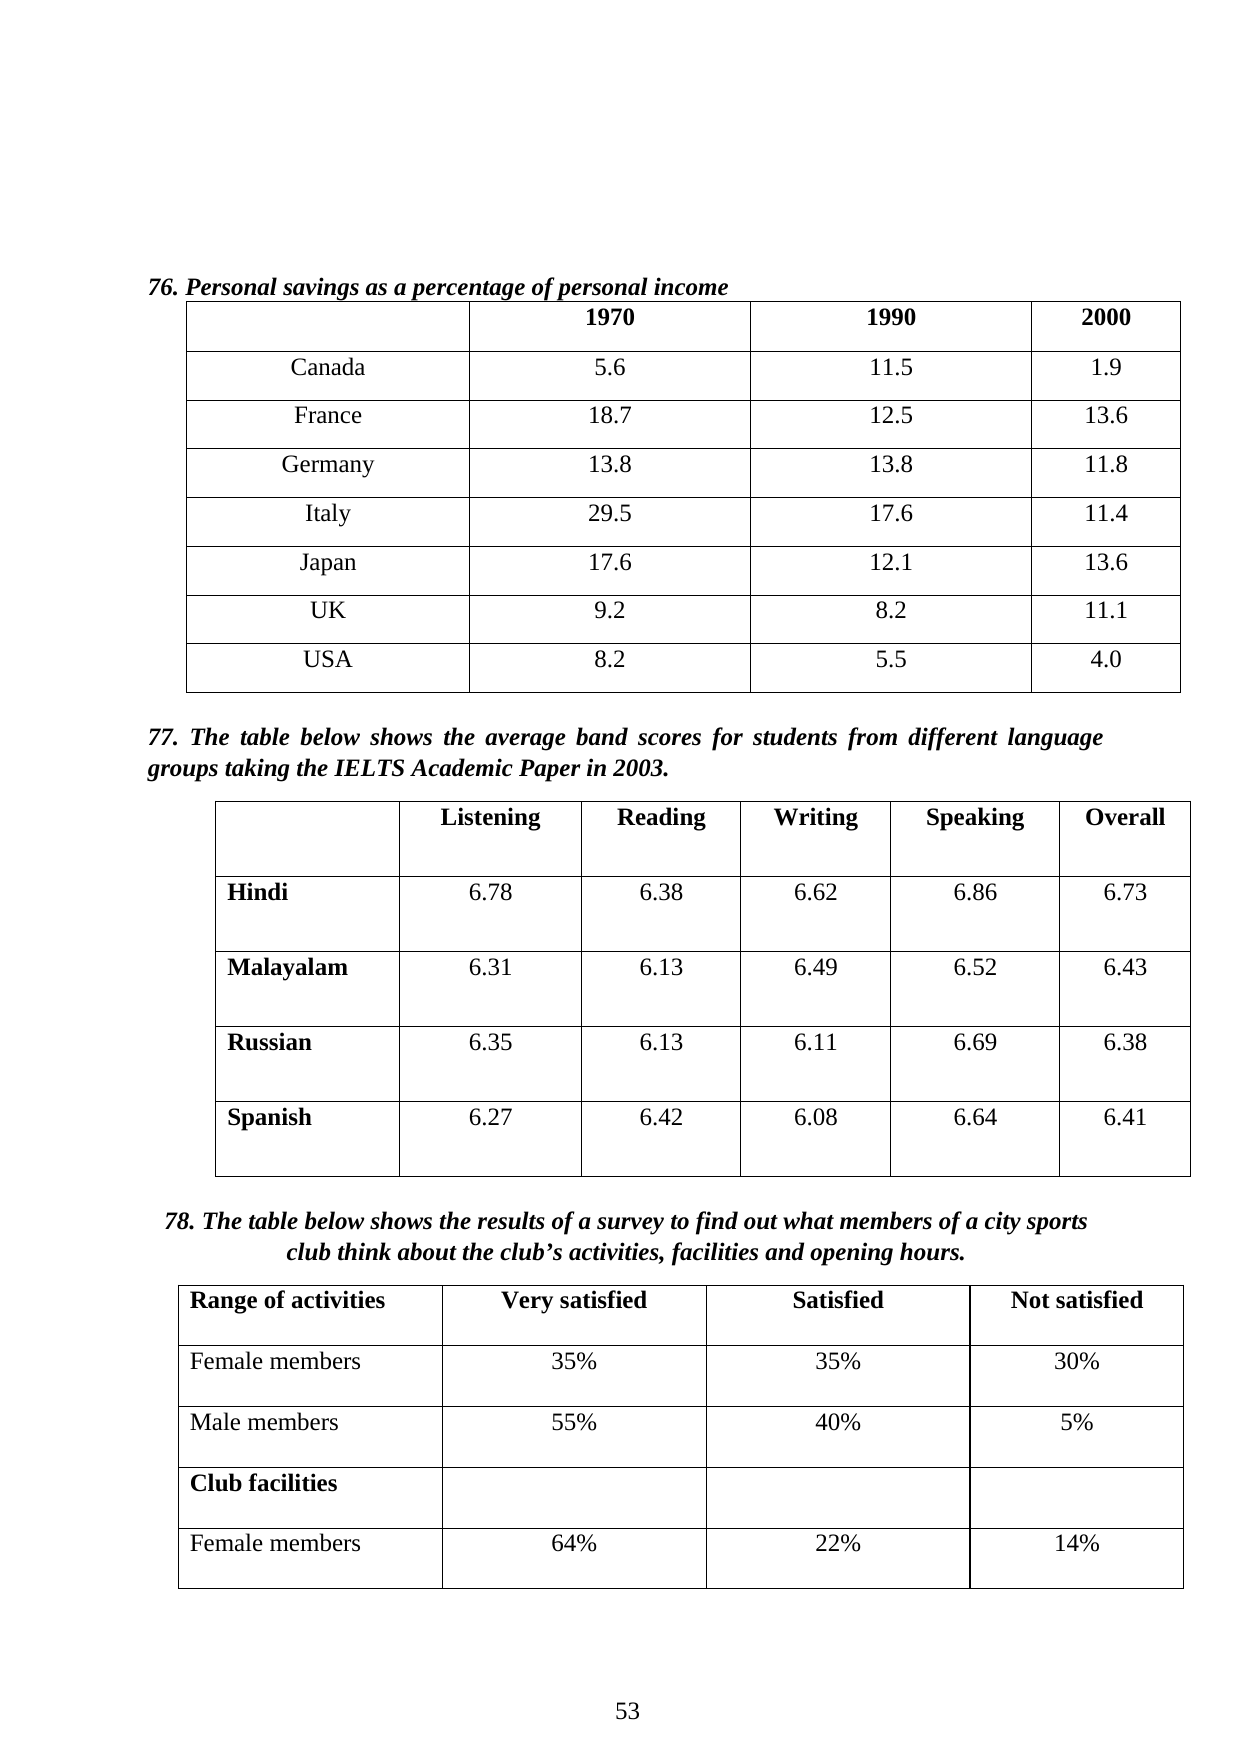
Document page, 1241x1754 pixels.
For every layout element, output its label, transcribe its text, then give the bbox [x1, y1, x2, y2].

table_cell 6.86 [891, 877, 1059, 951]
table_cell 6.35 [400, 1027, 581, 1101]
table_cell 6.73 [1060, 877, 1190, 951]
table_cell 5% [971, 1407, 1183, 1467]
table_cell 13.8 [470, 449, 750, 497]
table_cell [971, 1468, 1183, 1527]
table_cell 6.27 [400, 1102, 581, 1176]
table_header [216, 802, 399, 876]
table_cell 4.0 [1032, 644, 1180, 692]
table_cell 12.5 [751, 401, 1031, 448]
table_cell Male members [179, 1407, 442, 1467]
table_cell 1.9 [1032, 352, 1180, 399]
table_cell Female members [179, 1346, 442, 1406]
table_cell Hindi [216, 877, 399, 951]
table_cell 11.4 [1032, 498, 1180, 546]
table_cell Japan [187, 547, 469, 594]
table_cell 6.62 [741, 877, 890, 951]
table_cell UK [187, 596, 469, 643]
table_header 2000 [1032, 302, 1180, 351]
table_cell 6.42 [582, 1102, 740, 1176]
table_header [187, 302, 469, 351]
table_cell 12.1 [751, 547, 1031, 594]
table_cell 14% [971, 1529, 1183, 1588]
table_cell 6.52 [891, 952, 1059, 1026]
table_header Range of activities [179, 1286, 442, 1345]
table_cell 6.38 [1060, 1027, 1190, 1101]
table_cell 6.49 [741, 952, 890, 1026]
table_cell 11.1 [1032, 596, 1180, 643]
table_cell 13.6 [1032, 547, 1180, 594]
table_cell Malayalam [216, 952, 399, 1026]
table_cell 6.41 [1060, 1102, 1190, 1176]
table_cell Canada [187, 352, 469, 399]
table_cell Italy [187, 498, 469, 546]
table_cell 8.2 [751, 596, 1031, 643]
table_cell 6.38 [582, 877, 740, 951]
table_cell 30% [971, 1346, 1183, 1406]
table_cell 6.31 [400, 952, 581, 1026]
table_cell Club facilities [179, 1468, 442, 1527]
table_cell 17.6 [470, 547, 750, 594]
table_cell 8.2 [470, 644, 750, 692]
table_header Listening [400, 802, 581, 876]
text 77. The table below shows the average band scores for students from different language groups taking the IELTS Academic Paper in 2003. [148, 722, 1107, 782]
table_cell [443, 1468, 706, 1527]
table_cell 6.78 [400, 877, 581, 951]
title 76. Personal savings as a percentage of personal income [148, 272, 1107, 301]
table_cell Spanish [216, 1102, 399, 1176]
table_cell 64% [443, 1529, 706, 1588]
table_cell 9.2 [470, 596, 750, 643]
table_cell 6.13 [582, 1027, 740, 1101]
table_cell 11.8 [1032, 449, 1180, 497]
table_cell 18.7 [470, 401, 750, 448]
table_header 1990 [751, 302, 1031, 351]
table_cell 11.5 [751, 352, 1031, 399]
table_header Reading [582, 802, 740, 876]
table_cell France [187, 401, 469, 448]
text 78. The table below shows the results of a survey to find out what members of a city sports club think about the club’s activities, facilities and opening hours. [148, 1206, 1107, 1266]
table_cell 17.6 [751, 498, 1031, 546]
table_cell 5.5 [751, 644, 1031, 692]
table_header Very satisfied [443, 1286, 706, 1345]
table_cell 6.43 [1060, 952, 1190, 1026]
table_cell 55% [443, 1407, 706, 1467]
table_cell Russian [216, 1027, 399, 1101]
table_cell 35% [443, 1346, 706, 1406]
table_cell Female members [179, 1529, 442, 1588]
table_cell 6.69 [891, 1027, 1059, 1101]
table_header Speaking [891, 802, 1059, 876]
table_cell 6.08 [741, 1102, 890, 1176]
table_cell 5.6 [470, 352, 750, 399]
table_header Writing [741, 802, 890, 876]
table_cell 6.13 [582, 952, 740, 1026]
table_cell 40% [707, 1407, 969, 1467]
table_header Overall [1060, 802, 1190, 876]
table_cell Germany [187, 449, 469, 497]
table_cell 13.8 [751, 449, 1031, 497]
table_header Not satisfied [971, 1286, 1183, 1345]
table_cell 13.6 [1032, 401, 1180, 448]
table_cell 22% [707, 1529, 969, 1588]
table_header 1970 [470, 302, 750, 351]
table_header Satisfied [707, 1286, 969, 1345]
table_cell 29.5 [470, 498, 750, 546]
table_cell 6.64 [891, 1102, 1059, 1176]
table_cell USA [187, 644, 469, 692]
table_cell [707, 1468, 969, 1527]
table_cell 35% [707, 1346, 969, 1406]
table_cell 6.11 [741, 1027, 890, 1101]
